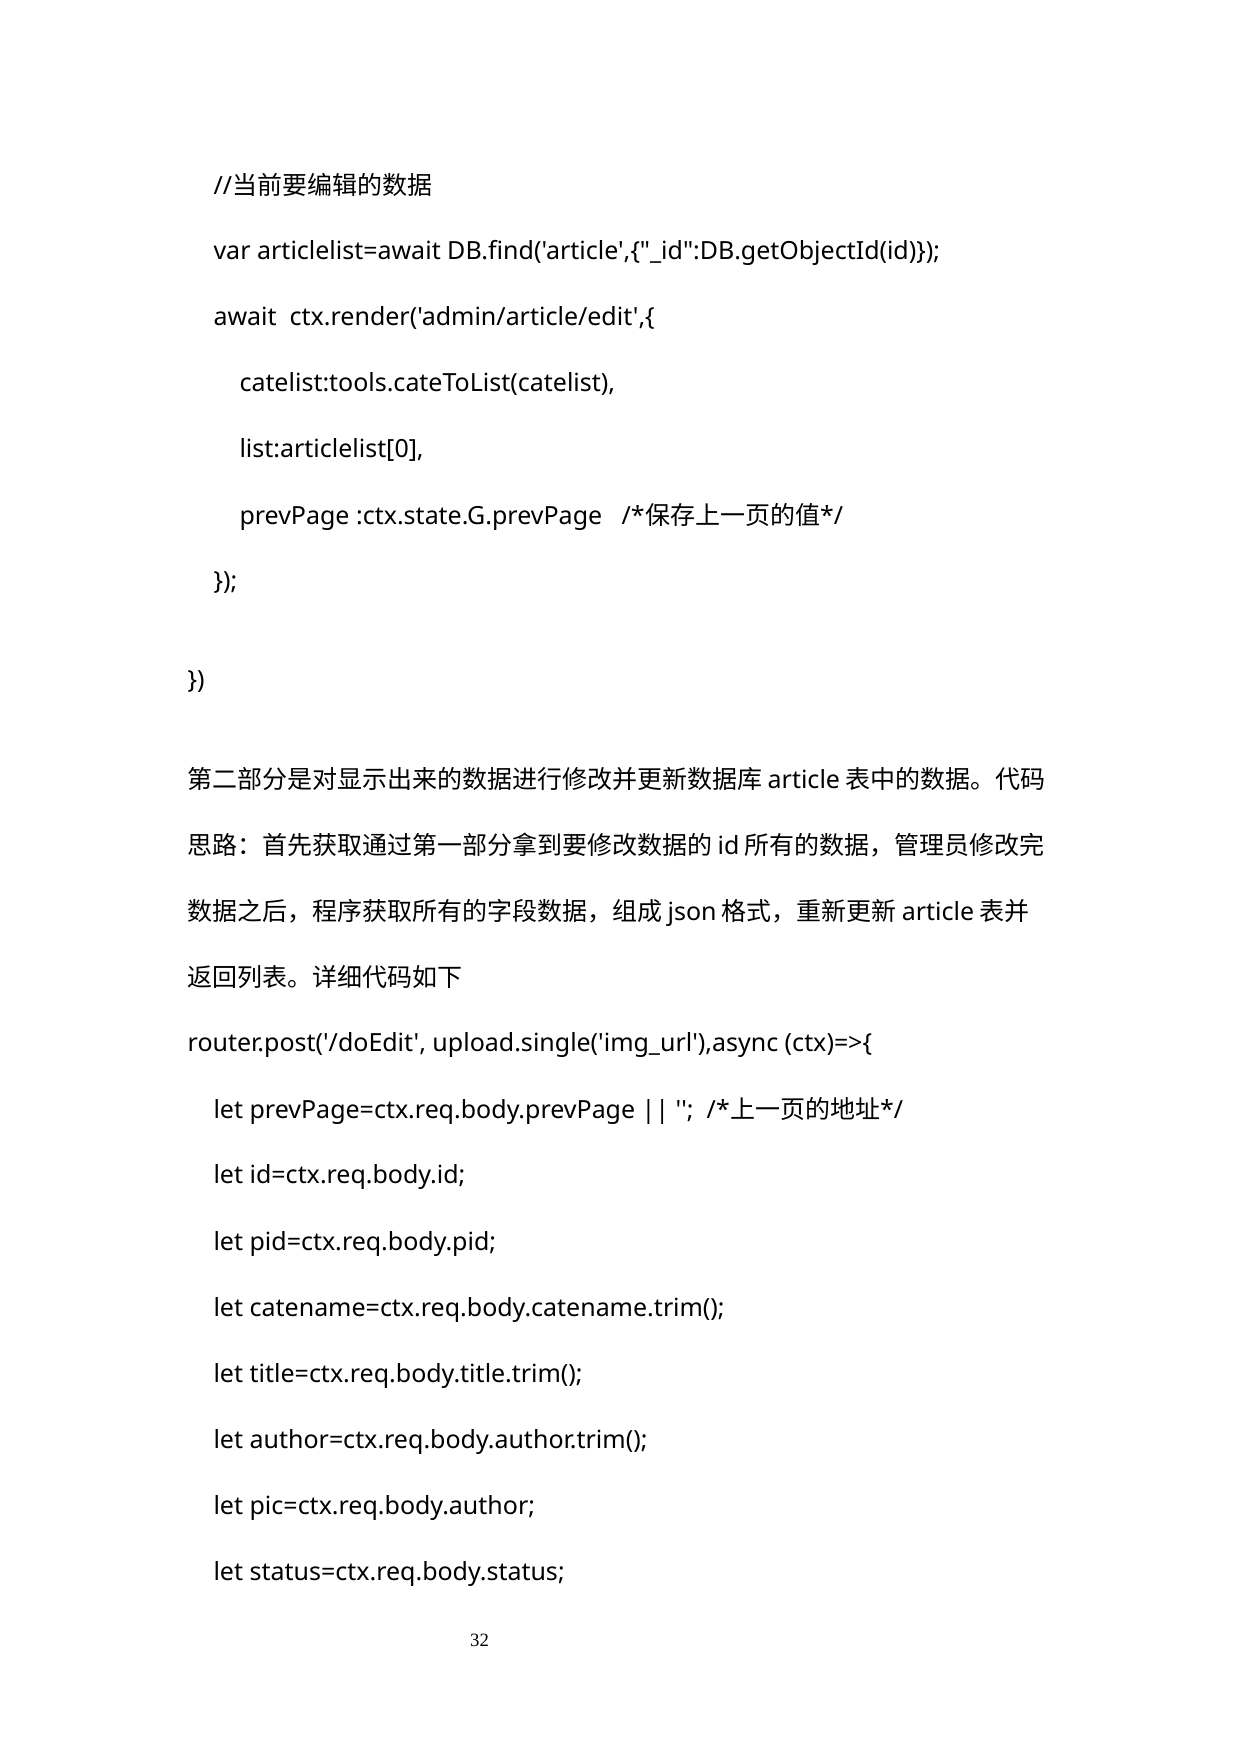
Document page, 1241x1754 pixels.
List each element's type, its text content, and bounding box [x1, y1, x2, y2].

list let title=ctx.req.body.title.trim(); [187, 1339, 1053, 1405]
list }) [187, 646, 1053, 712]
list let pic=ctx.req.body.author; [187, 1471, 1053, 1537]
list //当前要编辑的数据 [187, 151, 1053, 217]
list let prevPage=ctx.req.body.prevPage || ''; /*上一页的地址*/ [187, 1075, 1053, 1141]
list var articlelist=await DB.find('article',{"_id":DB.getObjectId(id)}); [187, 217, 1053, 283]
list }); [187, 547, 1053, 613]
list 第二部分是对显示出来的数据进行修改并更新数据库article表中的数据。代码思路：首先获取通过第一部分拿到要修改数据的id所有的数据，管理员修改完数据之后，程序获取所有的字段数据，组成json格式，重新更新article表并返回列表。详细代码如下 [187, 745, 1053, 1009]
list router.post('/doEdit', upload.single('img_url'),async (ctx)=>{ [187, 1009, 1053, 1075]
list let author=ctx.req.body.author.trim(); [187, 1405, 1053, 1471]
list await ctx.render('admin/article/edit',{ [187, 283, 1053, 349]
list let pid=ctx.req.body.pid; [187, 1207, 1053, 1273]
list catelist:tools.cateToList(catelist), [187, 349, 1053, 415]
list let catename=ctx.req.body.catename.trim(); [187, 1273, 1053, 1339]
list list:articlelist[0], [187, 415, 1053, 481]
list let id=ctx.req.body.id; [187, 1141, 1053, 1207]
list let status=ctx.req.body.status; [187, 1537, 1053, 1603]
list prevPage :ctx.state.G.prevPage /*保存上一页的值*/ [187, 481, 1053, 547]
